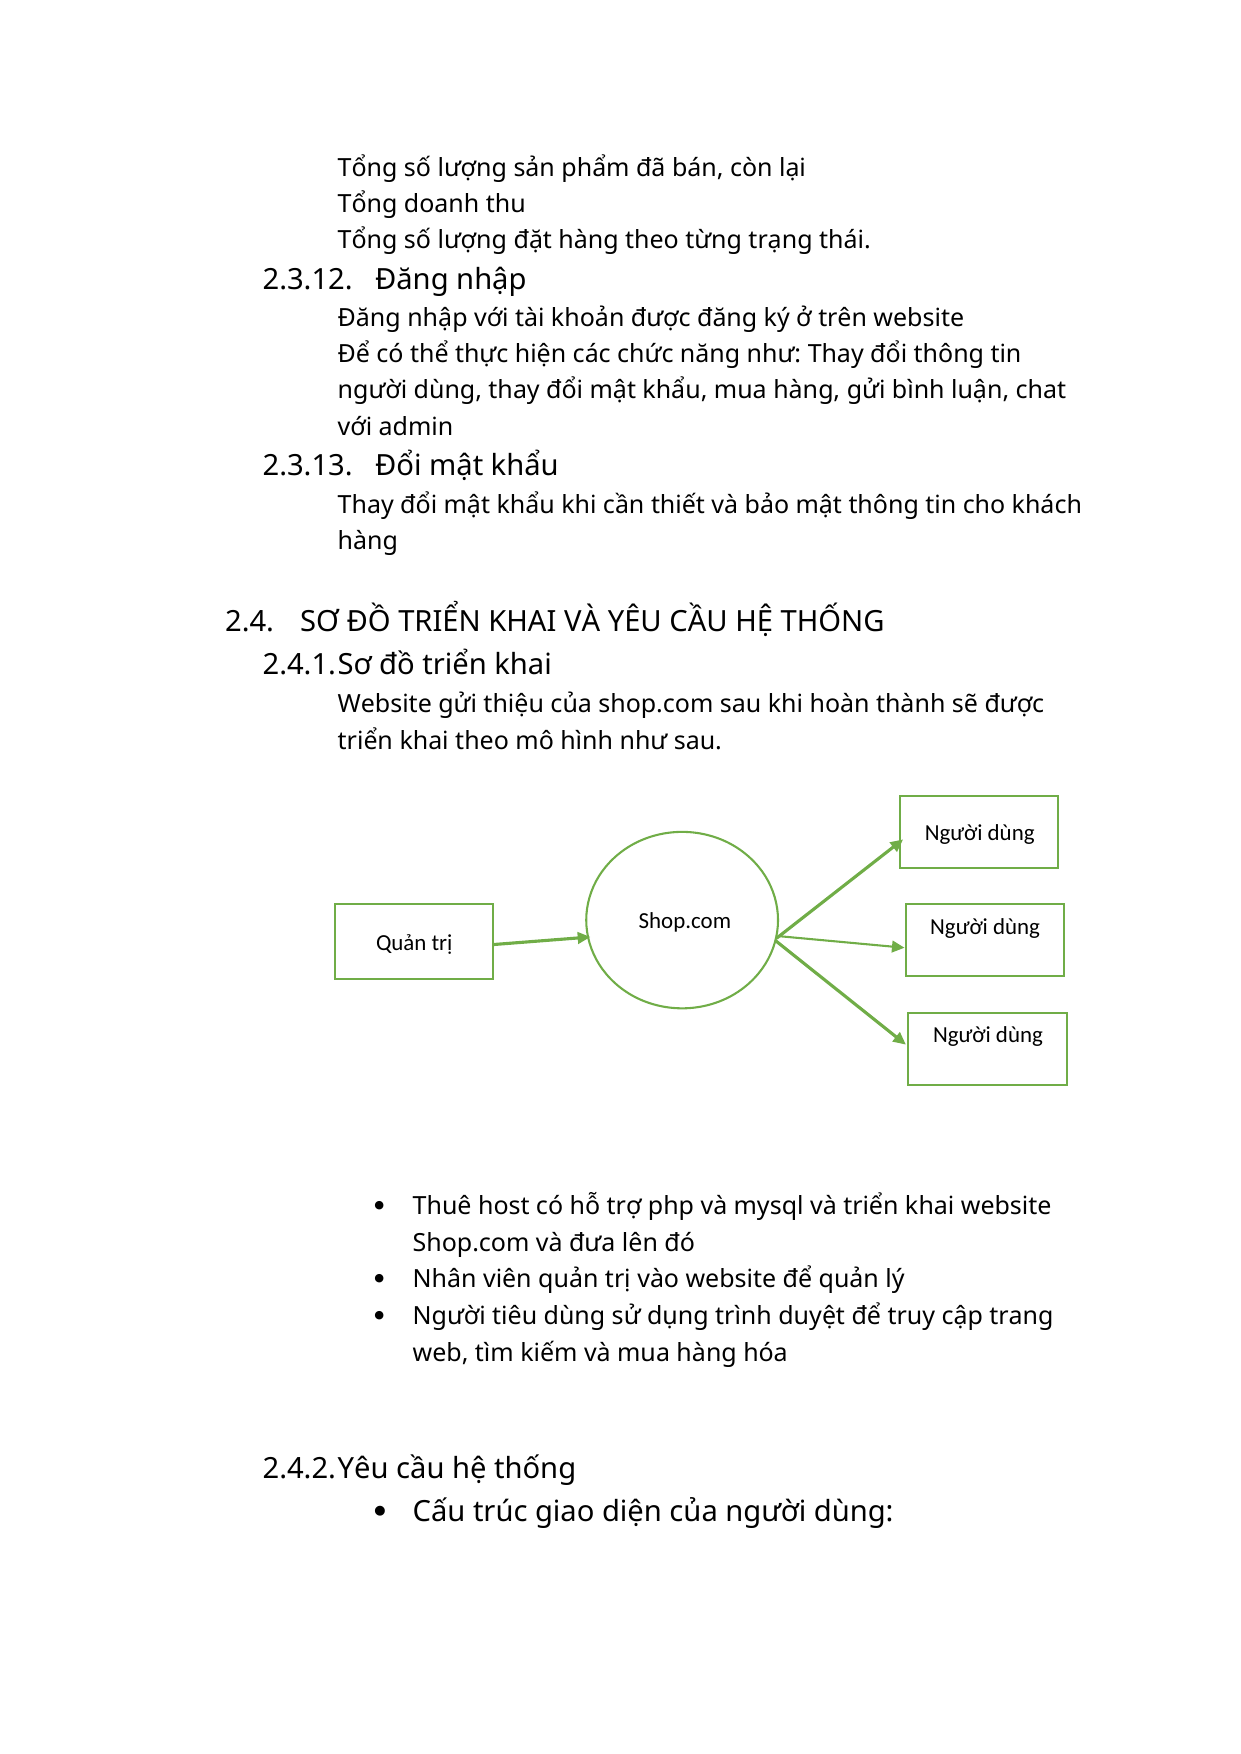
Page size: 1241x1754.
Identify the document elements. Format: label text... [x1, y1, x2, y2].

list Website gửi thiệu của shop.com sau khi hoàn thành sẽ được triển khai theo mô hình như sau. [337, 686, 1090, 757]
list Thuê host có hỗ trợ php và mysql và triển khai website Shop.com và đưa lên đó [375, 1188, 1090, 1258]
list Thay đổi mật khẩu khi cần thiết và bảo mật thông tin cho khách hàng [337, 486, 1090, 556]
list Nhân viên quản trị vào website để quản lý [375, 1261, 1090, 1295]
list Cấu trúc giao diện của người dùng: [375, 1490, 1090, 1530]
list Tổng số lượng đặt hàng theo từng trạng thái. [337, 222, 1090, 256]
list Sơ đồ triển khai [262, 643, 1090, 683]
list Yêu cầu hệ thống [262, 1448, 1090, 1487]
list Tổng số lượng sản phẩm đã bán, còn lại [337, 150, 1090, 184]
list Tổng doanh thu [337, 186, 1090, 220]
list SƠ ĐỒ TRIỂN KHAI VÀ YÊU CẦU HỆ THỐNG [225, 600, 1090, 640]
list Người tiêu dùng sử dụng trình duyệt để truy cập trang web, tìm kiếm và mua hàng hóa [375, 1298, 1090, 1369]
list Đăng nhập [262, 258, 1090, 298]
list Đổi mật khẩu [262, 444, 1090, 484]
list Đăng nhập với tài khoản được đăng ký ở trên website [337, 300, 1090, 334]
list Để có thể thực hiện các chức năng như: Thay đổi thông tin người dùng, thay đổi mật khẩu, mua hàng, gửi bình luận, chat với admin [337, 336, 1090, 442]
